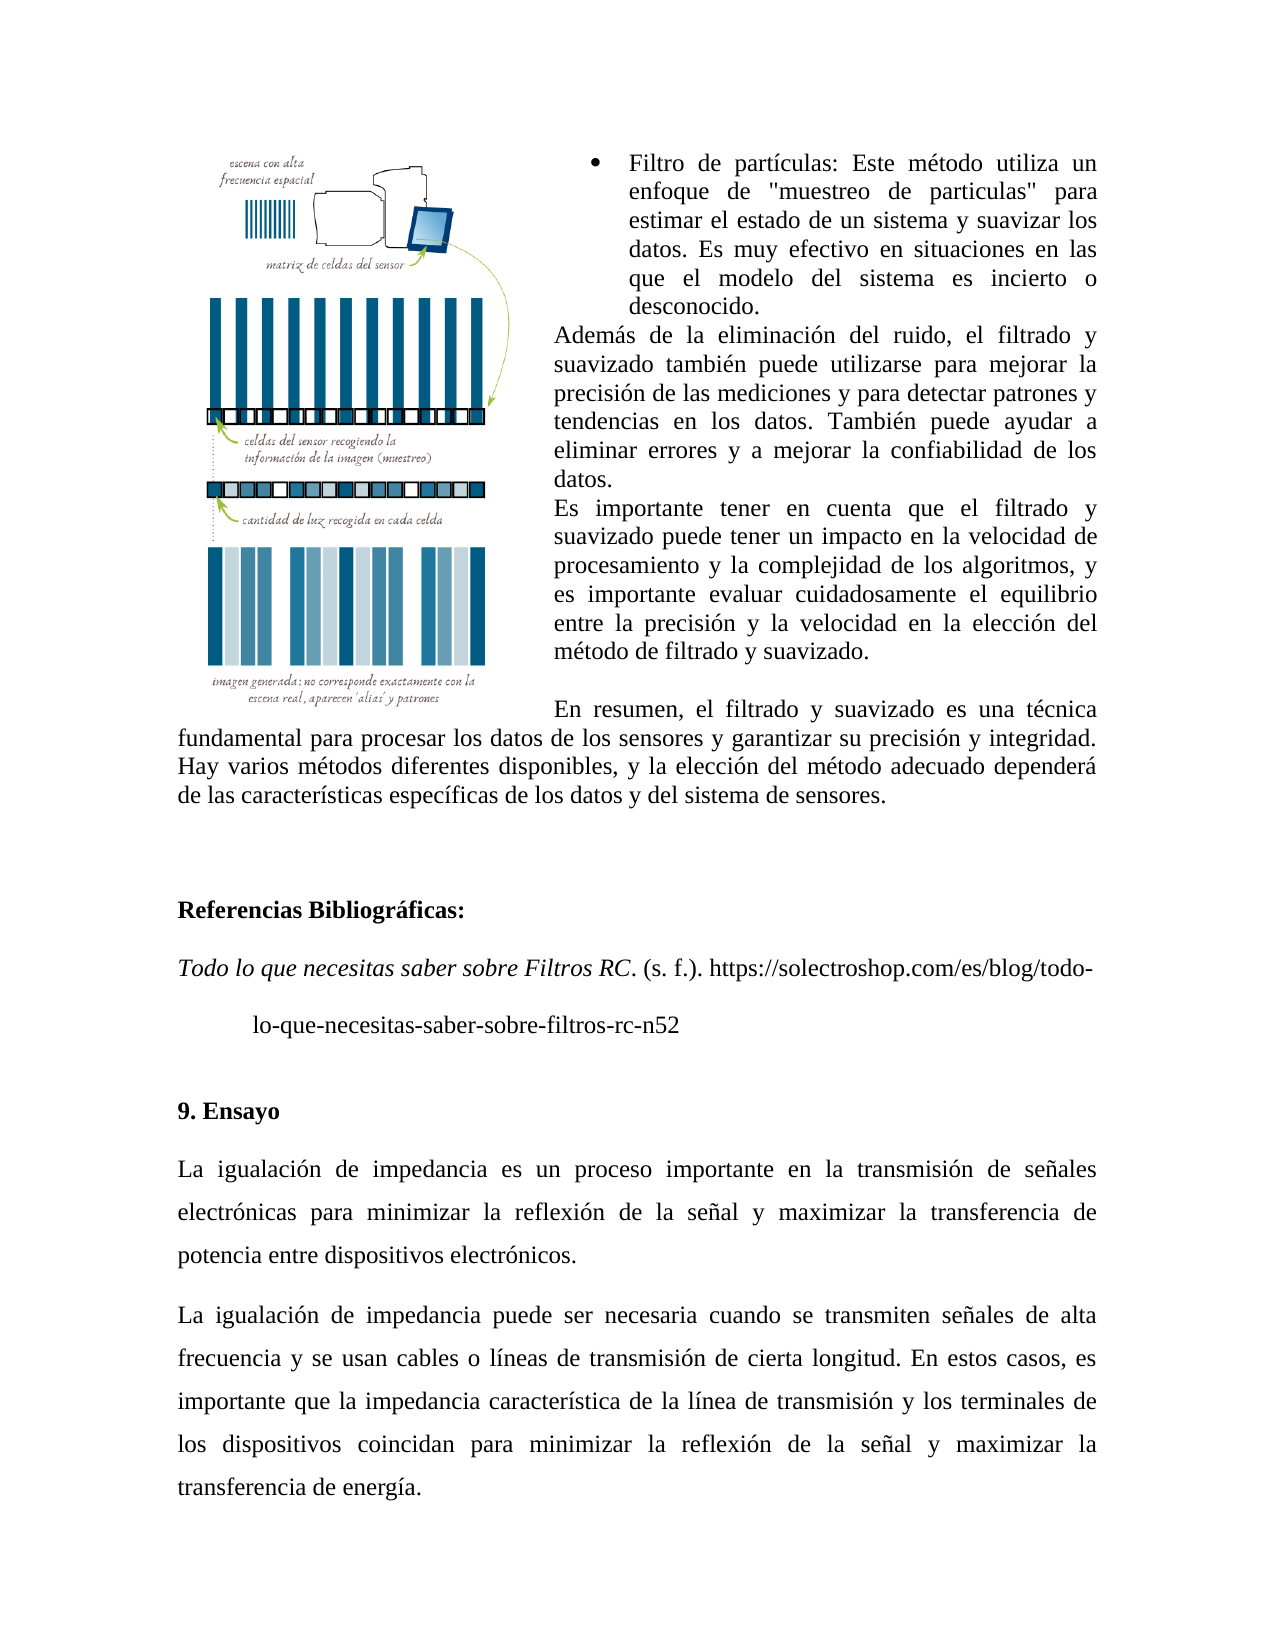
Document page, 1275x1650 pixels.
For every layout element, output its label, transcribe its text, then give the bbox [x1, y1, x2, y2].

text Referencias Bibliográficas: [177, 895, 1098, 924]
text La igualación de impedancia es un proceso importante en la transmisión de señales electrónicas para minimizar la reflexión de la señal y maximizar la transferencia de potencia entre dispositivos electrónicos. [177, 1154, 1098, 1269]
text La igualación de impedancia puede ser necesaria cuando se transmiten señales de alta frecuencia y se usan cables o líneas de transmisión de cierta longitud. En estos casos, es importante que la impedancia característica de la línea de transmisión y los terminales de los dispositivos coincidan para minimizar la reflexión de la señal y maximizar la transferencia de energía. [177, 1300, 1098, 1501]
text 9. Ensayo [177, 1096, 1098, 1125]
list Filtro de partículas: Este método utiliza un enfoque de "muestreo de particulas" para estimar el estado de un sistema y suavizar los datos. Es muy efectivo en situaciones en las que el modelo del sistema es incierto o desconocido. [535, 148, 1098, 320]
text Es importante tener en cuenta que el filtrado y suavizado puede tener un impacto en la velocidad de procesamiento y la complejidad de los algoritmos, y es importante evaluar cuidadosamente el equilibrio entre la precisión y la velocidad en la elección del método de filtrado y suavizado. [535, 493, 1098, 665]
text En resumen, el filtrado y suavizado es una técnica fundamental para procesar los datos de los sensores y garantizar su precisión y integridad. Hay varios métodos diferentes disponibles, y la elección del método adecuado dependerá de las características específicas de los datos y del sistema de sensores. [177, 694, 1098, 809]
text Todo lo que necesitas saber sobre Filtros RC. (s. f.). https://solectroshop.com/es/blog/todo-lo-que-necesitas-saber-sobre-filtros-rc-n52 [177, 953, 1098, 1039]
text Además de la eliminación del ruido, el filtrado y suavizado también puede utilizarse para mejorar la precisión de las mediciones y para detectar patrones y tendencias en los datos. También puede ayudar a eliminar errores y a mejorar la confiabilidad de los datos. [535, 320, 1098, 493]
picture [177, 147, 535, 719]
